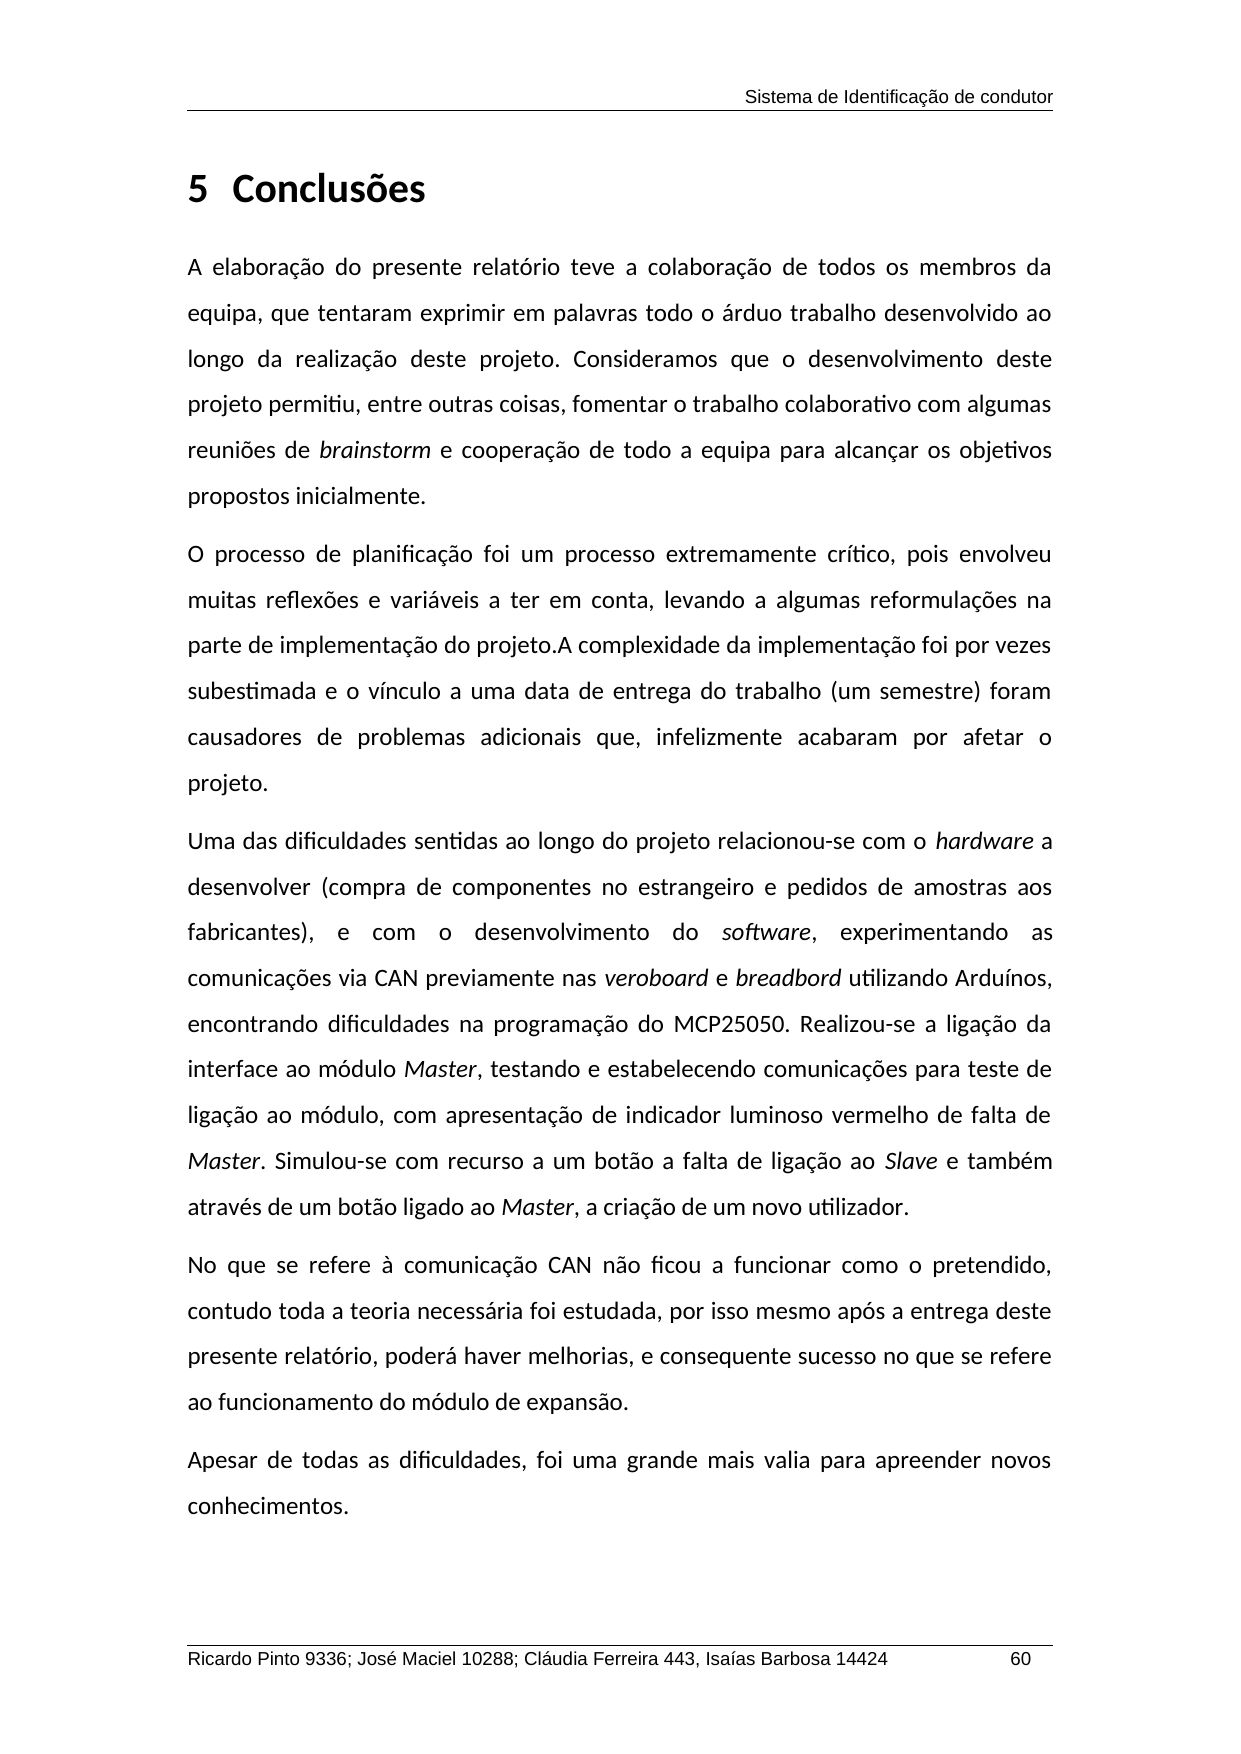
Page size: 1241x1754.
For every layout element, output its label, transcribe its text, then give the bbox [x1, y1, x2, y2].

text O processo de planificação foi um processo extremamente crítico, pois envolveu muitas reflexões e variáveis a ter em conta, levando a algumas reformulações na parte de implementação do projeto. A complexidade da implementação foi por vezes subestimada e o vínculo a uma data de entrega do trabalho (um semestre) foram causadores de problemas adicionais que, infelizmente acabaram por afetar o projeto. [187, 538, 1053, 797]
text A elaboração do presente relatório teve a colaboração de todos os membros da equipa, que tentaram exprimir em palavras todo o árduo trabalho desenvolvido ao longo da realização deste projeto. Consideramos que o desenvolvimento deste projeto permitiu, entre outras coisas, fomentar o trabalho colaborativo com algumas reuniões de brainstorm e cooperação de todo a equipa para alcançar os objetivos propostos inicialmente. [187, 251, 1053, 510]
subtitle Conclusões [187, 162, 1053, 213]
text Apesar de todas as dificuldades, foi uma grande mais valia para apreender novos conhecimentos. [187, 1444, 1053, 1521]
text No que se refere à comunicação CAN não ficou a funcionar como o pretendido, contudo toda a teoria necessária foi estudada, por isso mesmo após a entrega deste presente relatório, poderá haver melhorias, e consequente sucesso no que se refere ao funcionamento do módulo de expansão. [187, 1249, 1053, 1417]
text Uma das dificuldades sentidas ao longo do projeto relacionou-se com o hardware a desenvolver (compra de componentes no estrangeiro e pedidos de amostras aos fabricantes), e com o desenvolvimento do software, experimentando as comunicações via CAN previamente nas veroboard e breadbord utilizando Arduínos, encontrando dificuldades na programação do MCP25050. Realizou-se a ligação da interface ao módulo Master, testando e estabelecendo comunicações para teste de ligação ao módulo, com apresentação de indicador luminoso vermelho de falta de Master. Simulou-se com recurso a um botão a falta de ligação ao Slave e também através de um botão ligado ao Master, a criação de um novo utilizador. [187, 825, 1053, 1221]
